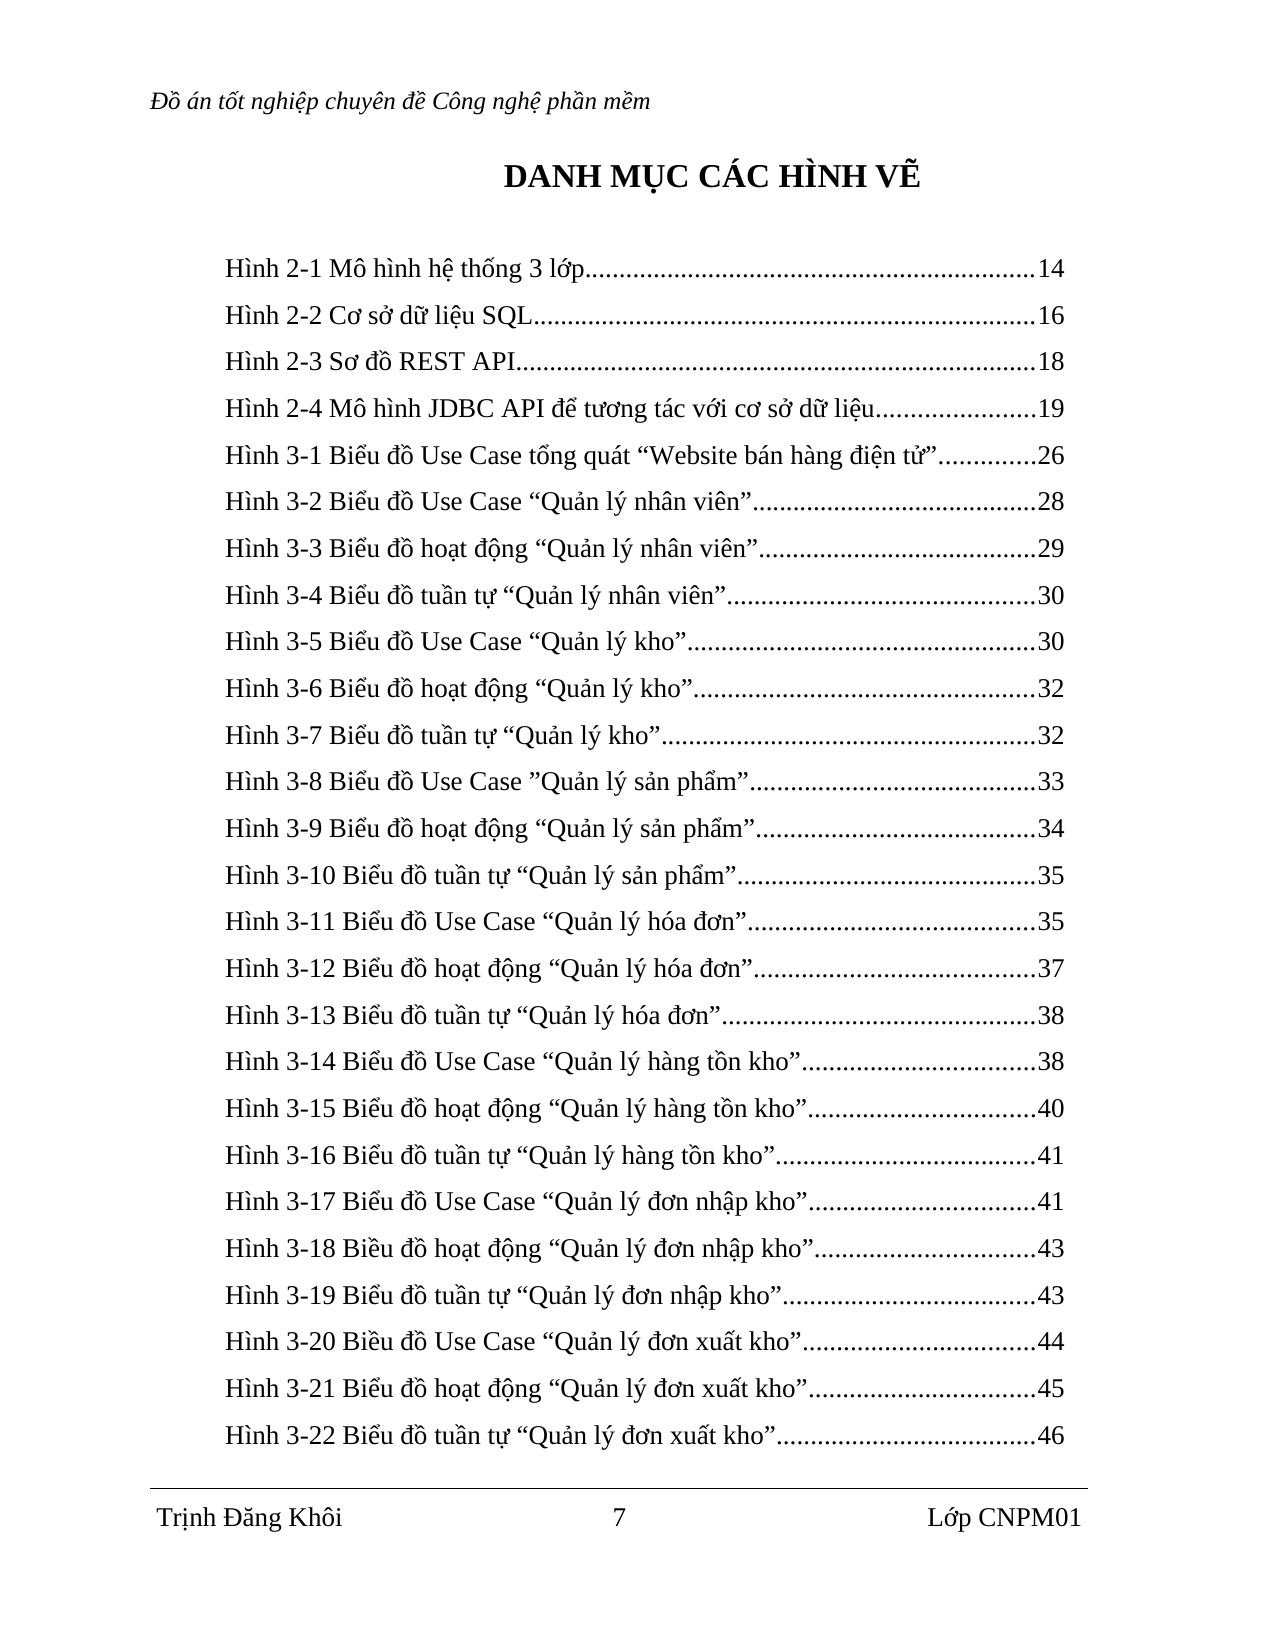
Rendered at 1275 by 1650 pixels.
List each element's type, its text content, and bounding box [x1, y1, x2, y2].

text Hình 3-12 Biểu đồ hoạt động “Quản lý hóa đơn” 37 [225, 952, 1125, 983]
text Hình 3-21 Biểu đồ hoạt động “Quản lý đơn xuất kho” 45 [225, 1372, 1125, 1403]
text Hình 3-13 Biểu đồ tuần tự “Quản lý hóa đơn” 38 [225, 999, 1125, 1030]
subtitle DANH MỤC CÁC HÌNH VẼ [300, 156, 1125, 194]
text Hình 3-14 Biểu đồ Use Case “Quản lý hàng tồn kho” 38 [225, 1046, 1125, 1077]
text Hình 3-1 Biểu đồ Use Case tổng quát “Website bán hàng điện tử” 26 [225, 439, 1125, 470]
text Hình 3-18 Biều đồ hoạt động “Quản lý đơn nhập kho” 43 [225, 1232, 1125, 1263]
text Hình 2-2 Cơ sở dữ liệu SQL 16 [225, 299, 1125, 330]
text Hình 3-3 Biểu đồ hoạt động “Quản lý nhân viên” 29 [225, 532, 1125, 563]
text Hình 2-4 Mô hình JDBC API để tương tác với cơ sở dữ liệu 19 [225, 392, 1125, 423]
text Hình 3-11 Biểu đồ Use Case “Quản lý hóa đơn” 35 [225, 906, 1125, 937]
text Hình 3-17 Biểu đồ Use Case “Quản lý đơn nhập kho” 41 [225, 1186, 1125, 1217]
text Hình 3-9 Biểu đồ hoạt động “Quản lý sản phẩm” 34 [225, 812, 1125, 843]
text Hình 3-4 Biểu đồ tuần tự “Quản lý nhân viên” 30 [225, 579, 1125, 610]
text Hình 3-19 Biểu đồ tuần tự “Quản lý đơn nhập kho” 43 [225, 1279, 1125, 1310]
text Hình 3-2 Biểu đồ Use Case “Quản lý nhân viên” 28 [225, 486, 1125, 517]
text Hình 3-20 Biều đồ Use Case “Quản lý đơn xuất kho” 44 [225, 1326, 1125, 1357]
text Hình 3-8 Biểu đồ Use Case ”Quản lý sản phẩm” 33 [225, 766, 1125, 797]
text Hình 3-6 Biểu đồ hoạt động “Quản lý kho” 32 [225, 672, 1125, 703]
text Hình 3-7 Biểu đồ tuần tự “Quản lý kho” 32 [225, 719, 1125, 750]
text Hình 3-15 Biểu đồ hoạt động “Quản lý hàng tồn kho” 40 [225, 1092, 1125, 1123]
text Hình 2-1 Mô hình hệ thống 3 lớp 14 [225, 252, 1125, 283]
text Hình 3-5 Biểu đồ Use Case “Quản lý kho” 30 [225, 626, 1125, 657]
text Hình 3-22 Biểu đồ tuần tự “Quản lý đơn xuất kho” 46 [225, 1419, 1125, 1450]
text Hình 3-10 Biểu đồ tuần tự “Quản lý sản phẩm” 35 [225, 859, 1125, 890]
text Hình 3-16 Biểu đồ tuần tự “Quản lý hàng tồn kho” 41 [225, 1139, 1125, 1170]
text Hình 2-3 Sơ đồ REST API 18 [225, 346, 1125, 377]
